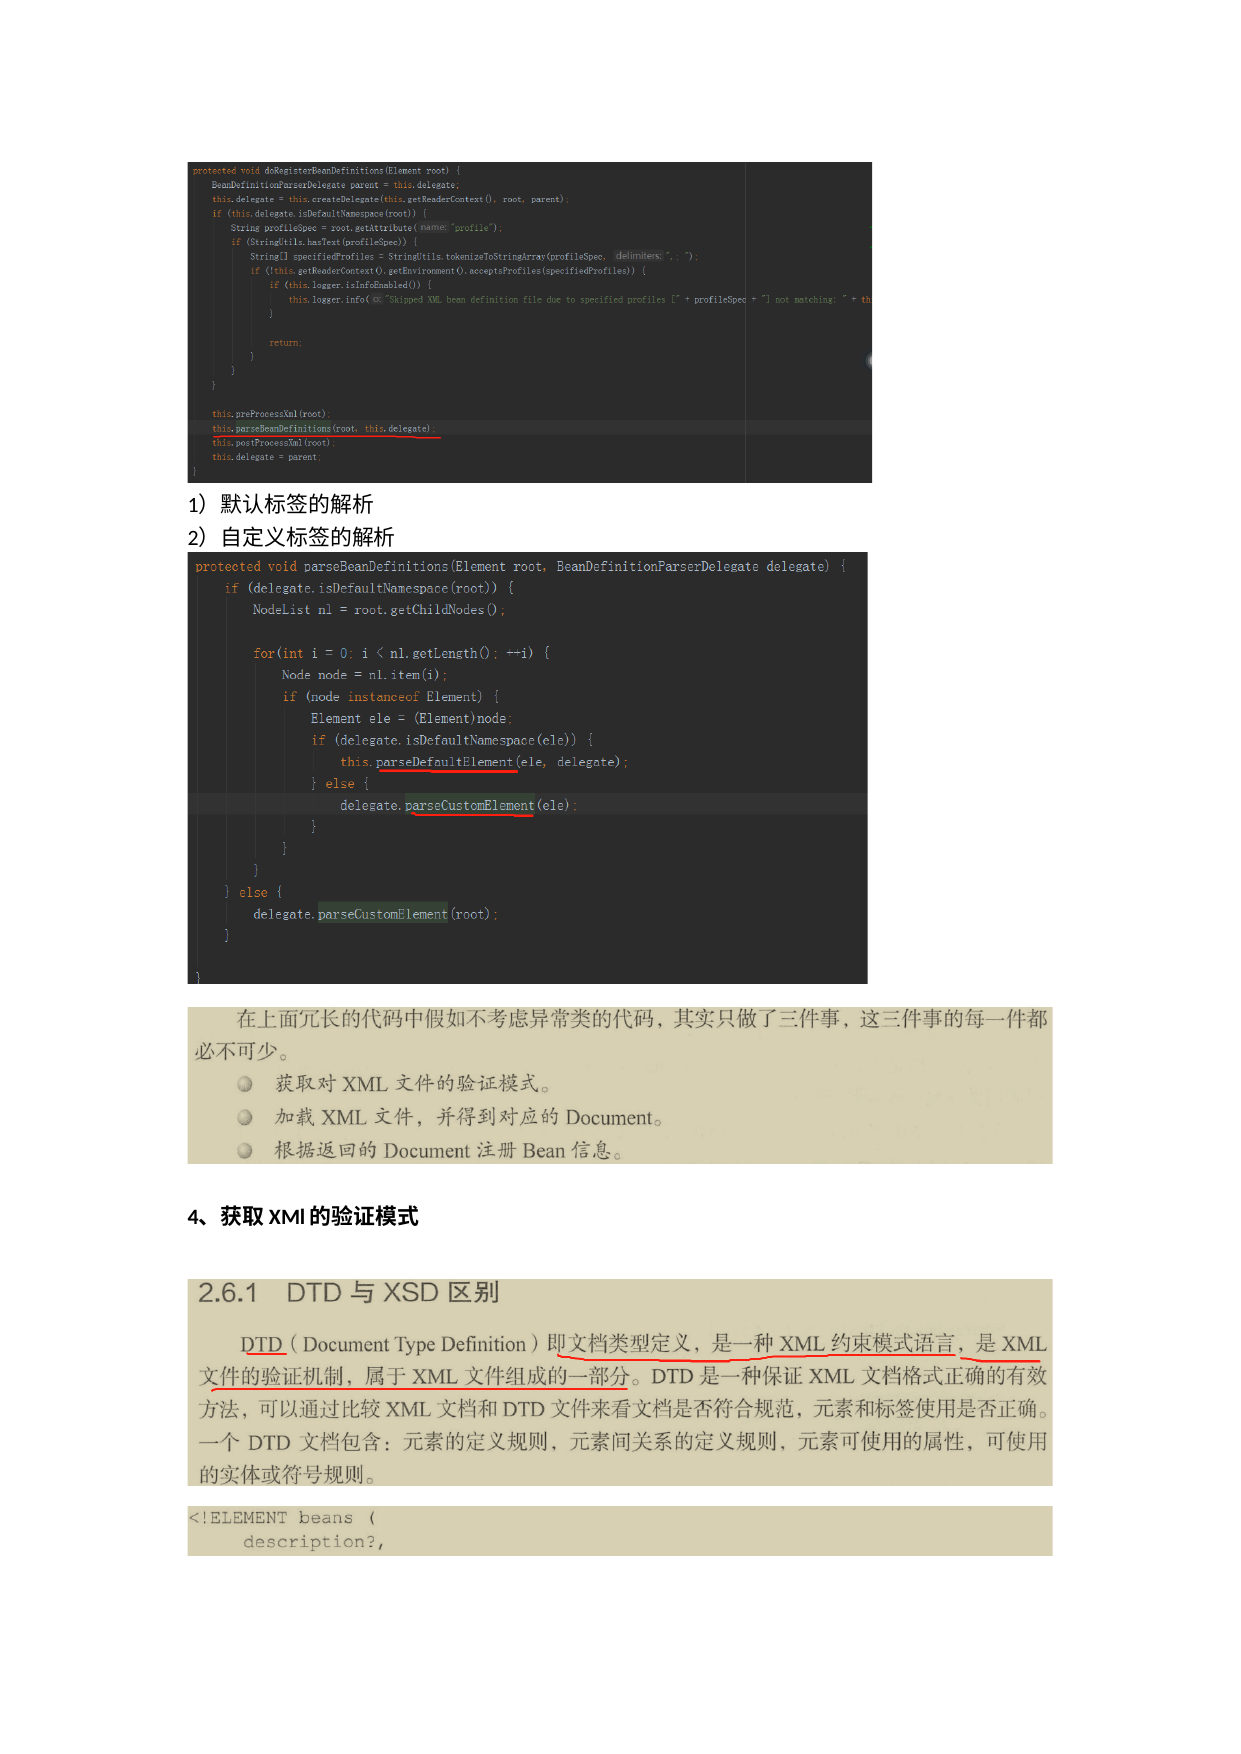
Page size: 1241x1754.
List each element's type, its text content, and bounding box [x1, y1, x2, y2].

text 2）自定义标签的解析 [187, 519, 1053, 552]
picture [187, 552, 868, 984]
picture [187, 1279, 1053, 1486]
text 1）默认标签的解析 [187, 487, 1053, 519]
subtitle 4、获取XMl的验证模式 [187, 1199, 1053, 1231]
picture [187, 1506, 1053, 1556]
picture [187, 162, 873, 483]
picture [187, 1007, 1053, 1164]
